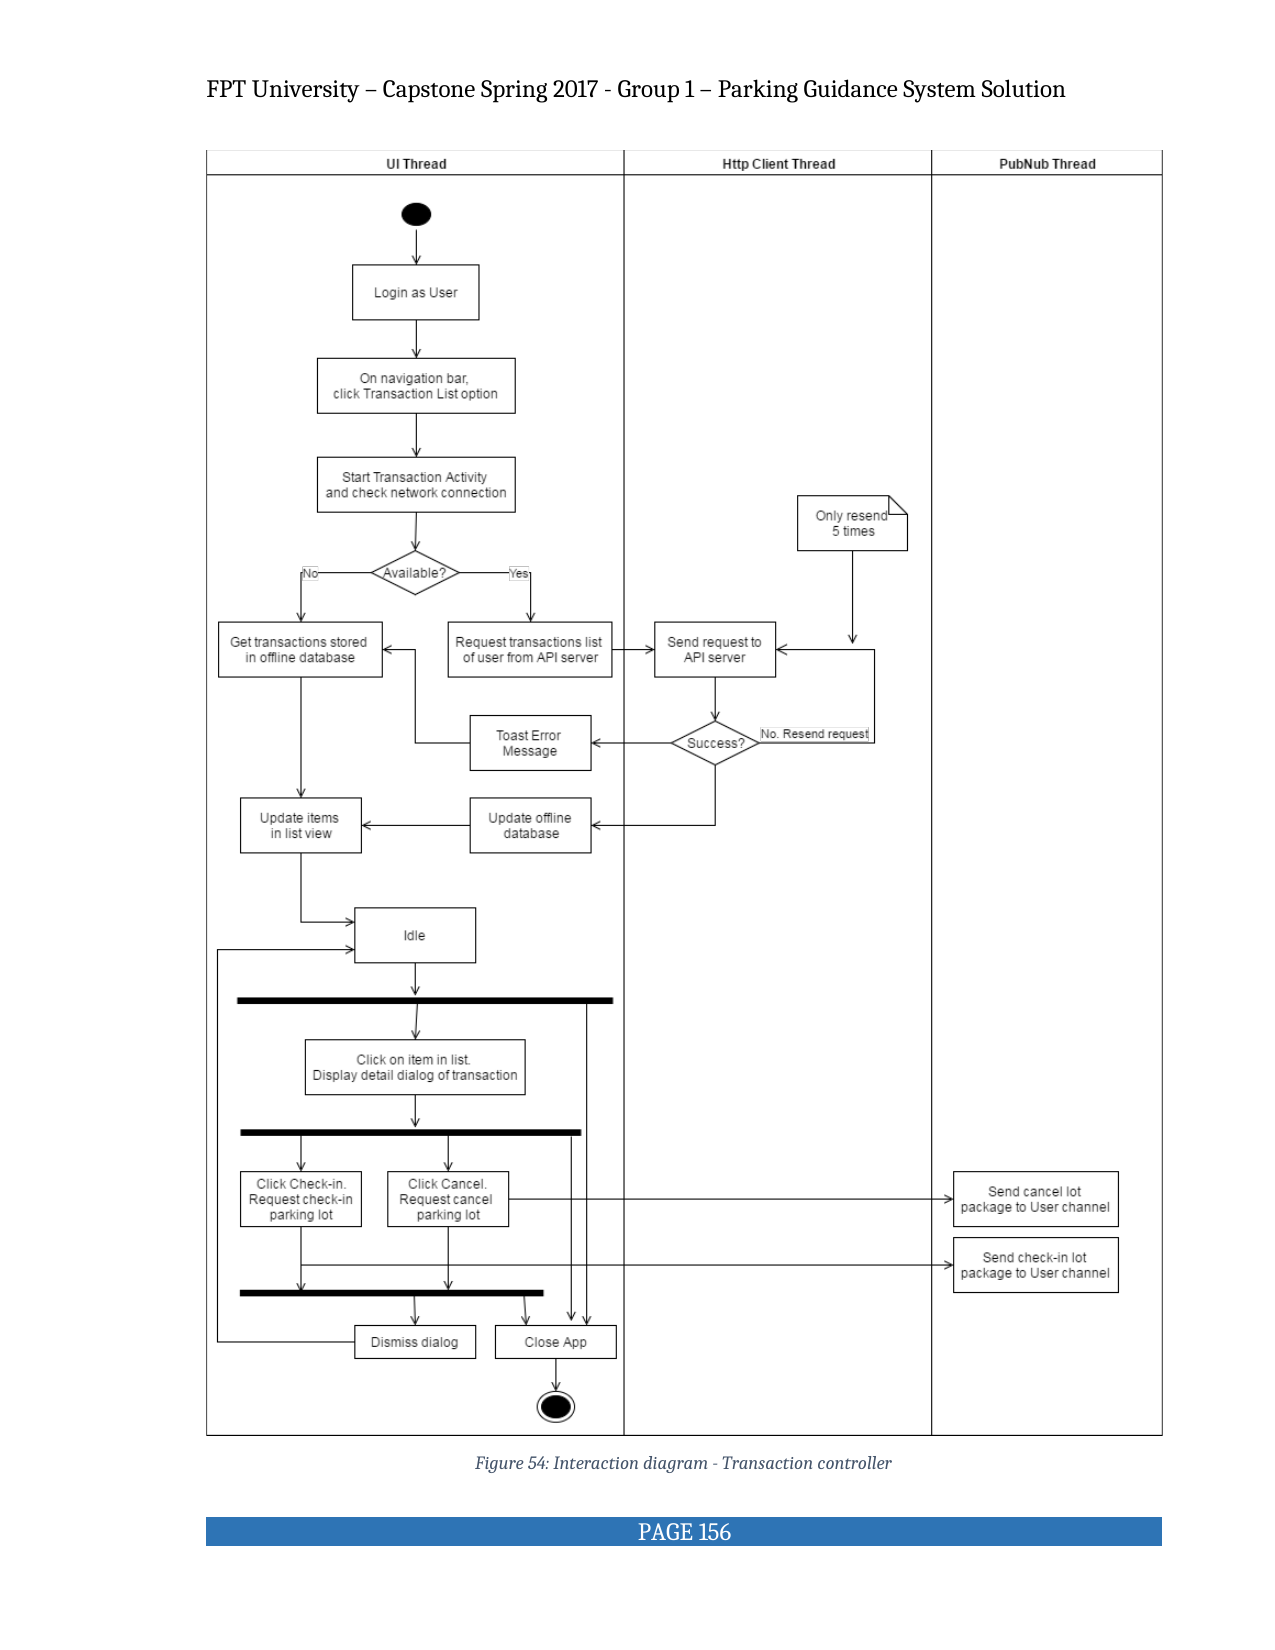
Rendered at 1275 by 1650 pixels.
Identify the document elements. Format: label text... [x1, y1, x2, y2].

text Figure 54: Interaction diagram - Transaction controller [206, 1452, 1162, 1474]
picture [206, 150, 1163, 1436]
